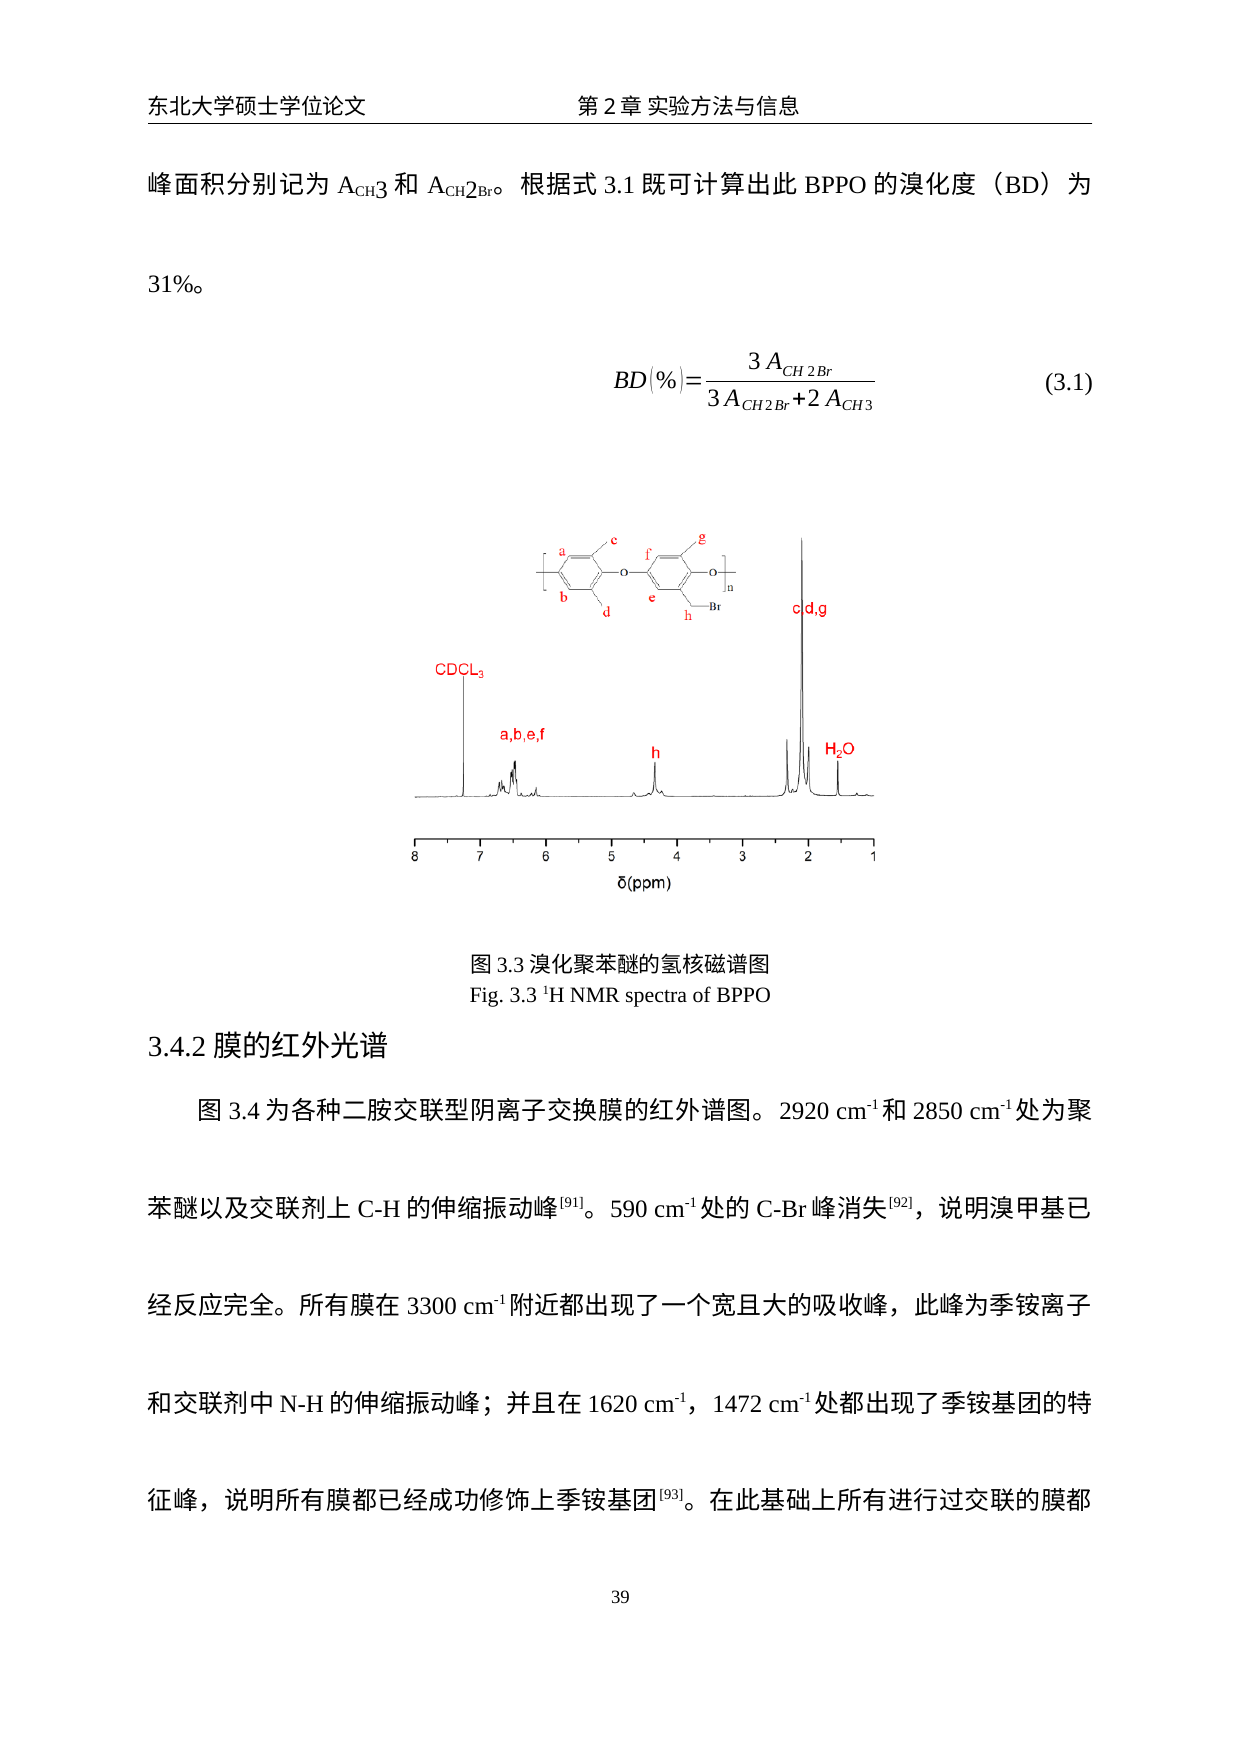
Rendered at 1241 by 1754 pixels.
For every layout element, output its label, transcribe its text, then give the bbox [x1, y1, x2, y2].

text (3.1) [148, 332, 1092, 430]
picture [294, 444, 967, 917]
text Fig. 3.3 1H NMR spectra of BPPO [148, 979, 1092, 1011]
subtitle 3.4.2 膜的红外光谱 [148, 1011, 1092, 1076]
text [148, 152, 1092, 314]
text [148, 1076, 1092, 1531]
text 图3.3 溴化聚苯醚的氢核磁谱图 [148, 946, 1092, 979]
